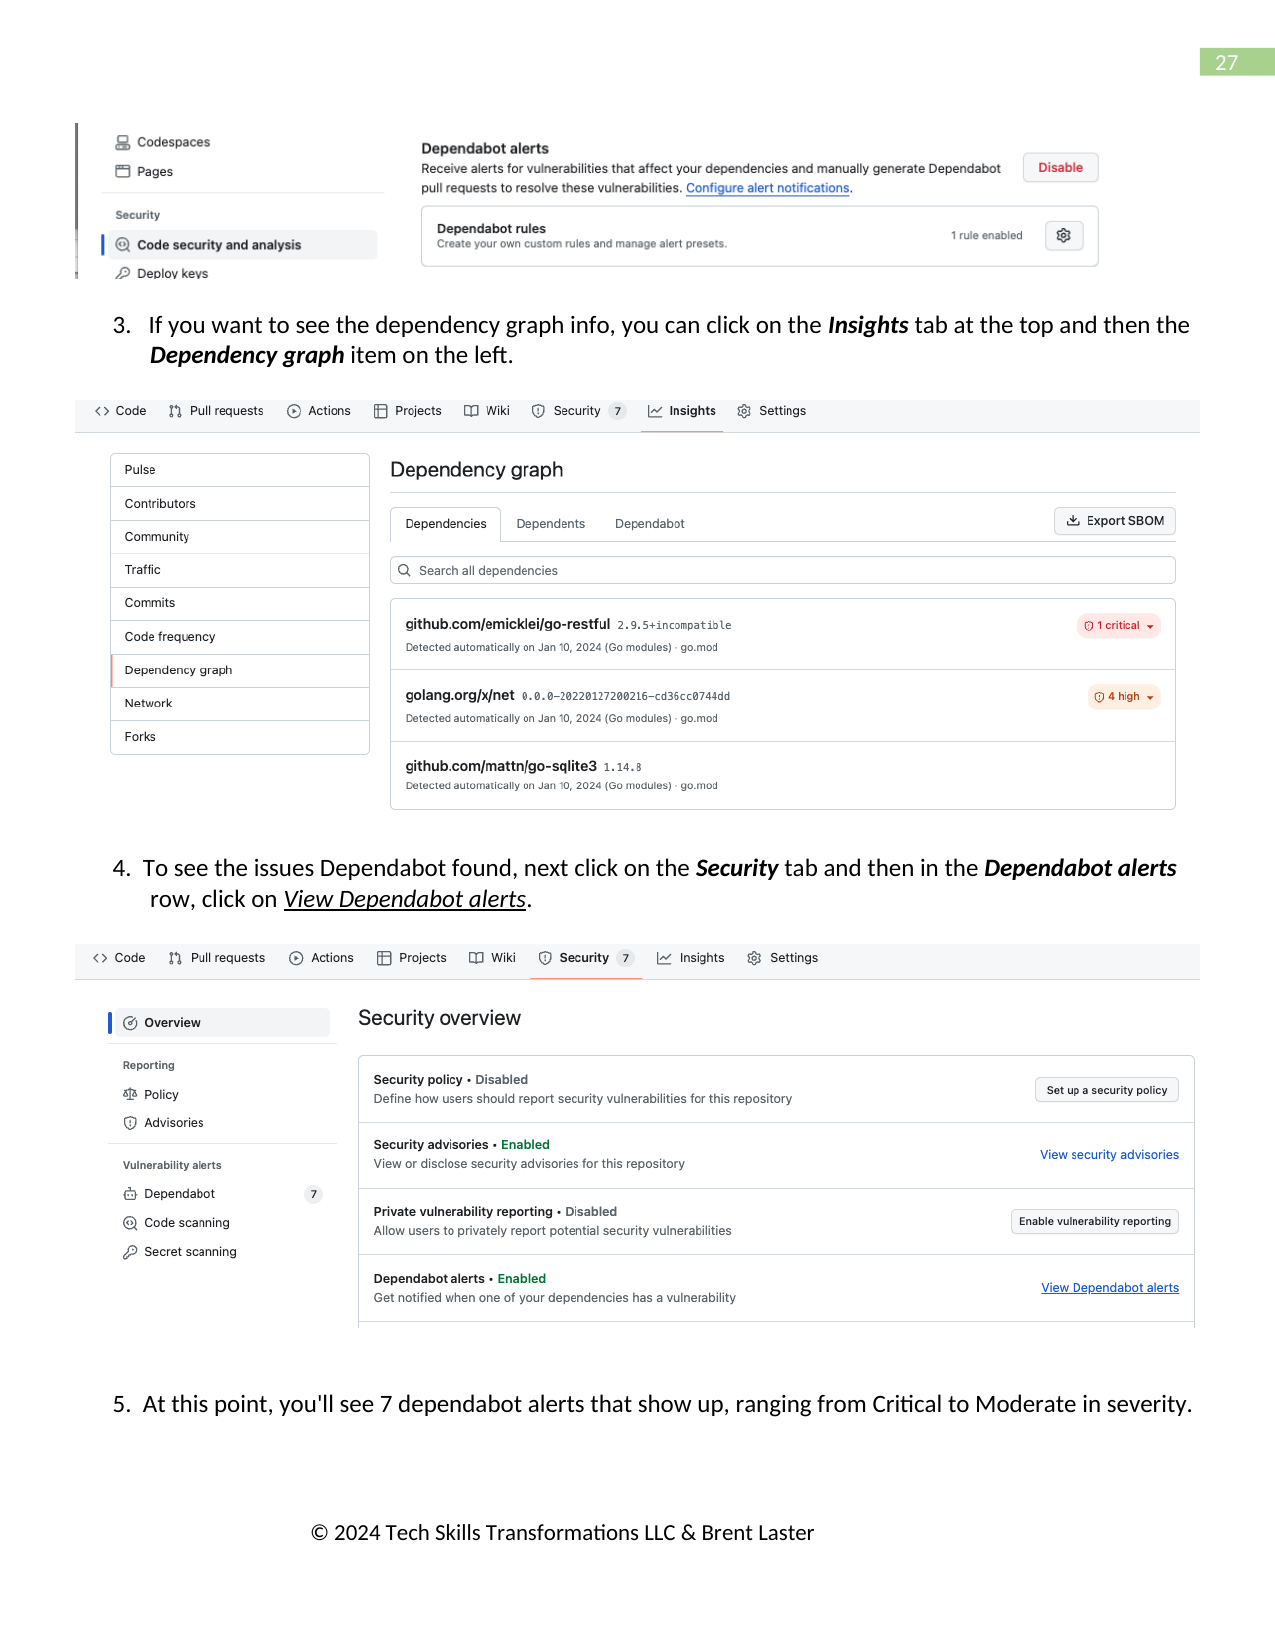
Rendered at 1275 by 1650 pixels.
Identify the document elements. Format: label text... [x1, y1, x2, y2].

list 3. If you want to see the dependency graph info, you can click on the Insights tab at the top and then the Dependency graph item on the left. [112, 309, 1200, 370]
picture [75, 944, 1200, 1328]
list 5. At this point, you'll see 7 dependabot alerts that show up, ranging from Critical to Moderate in severity. [112, 1389, 1200, 1419]
picture [75, 123, 1200, 279]
list 4. To see the issues Dependabot found, next click on the Security tab and then in the Dependabot alerts row, click on View Dependabot alerts. [112, 852, 1200, 913]
picture [75, 400, 1200, 822]
